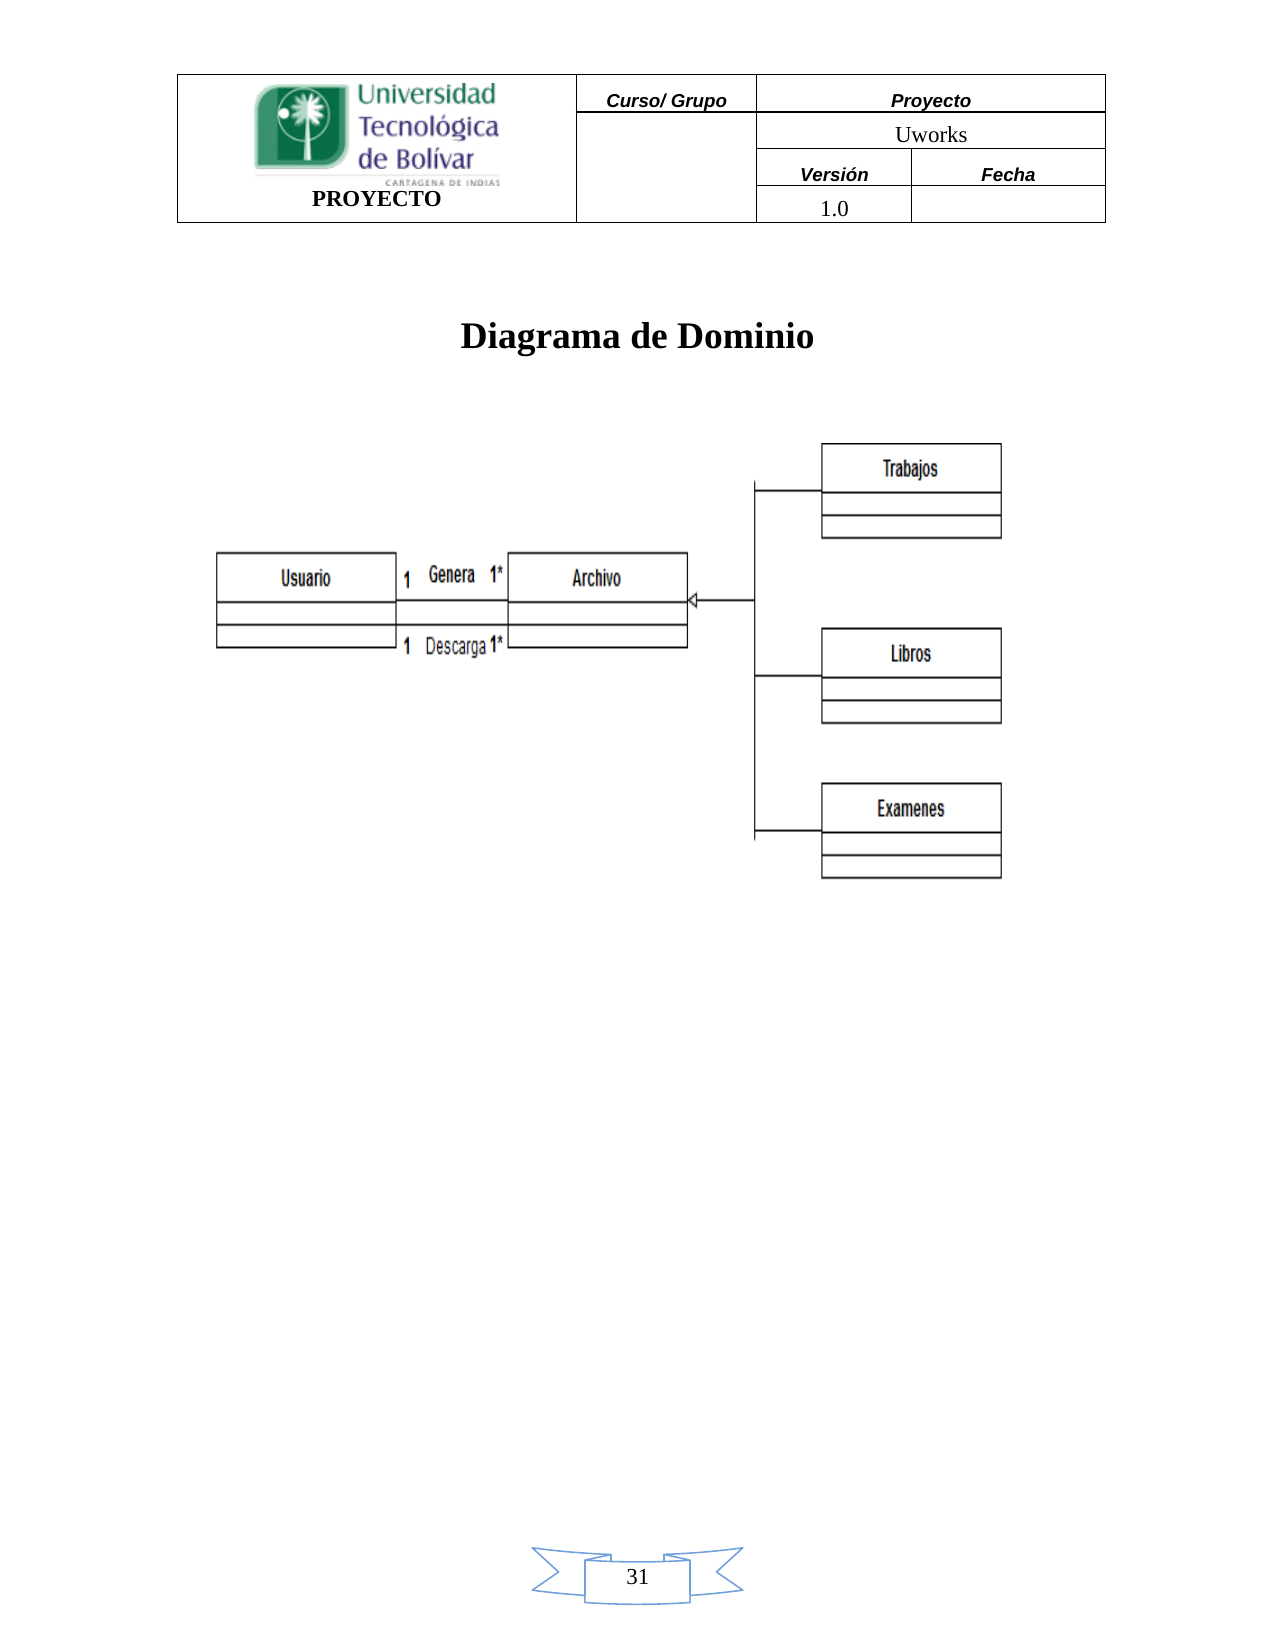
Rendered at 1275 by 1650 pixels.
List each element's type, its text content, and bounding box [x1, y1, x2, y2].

text Diagrama de Dominio [177, 314, 1098, 357]
picture [177, 443, 1096, 883]
picture [254, 83, 500, 186]
